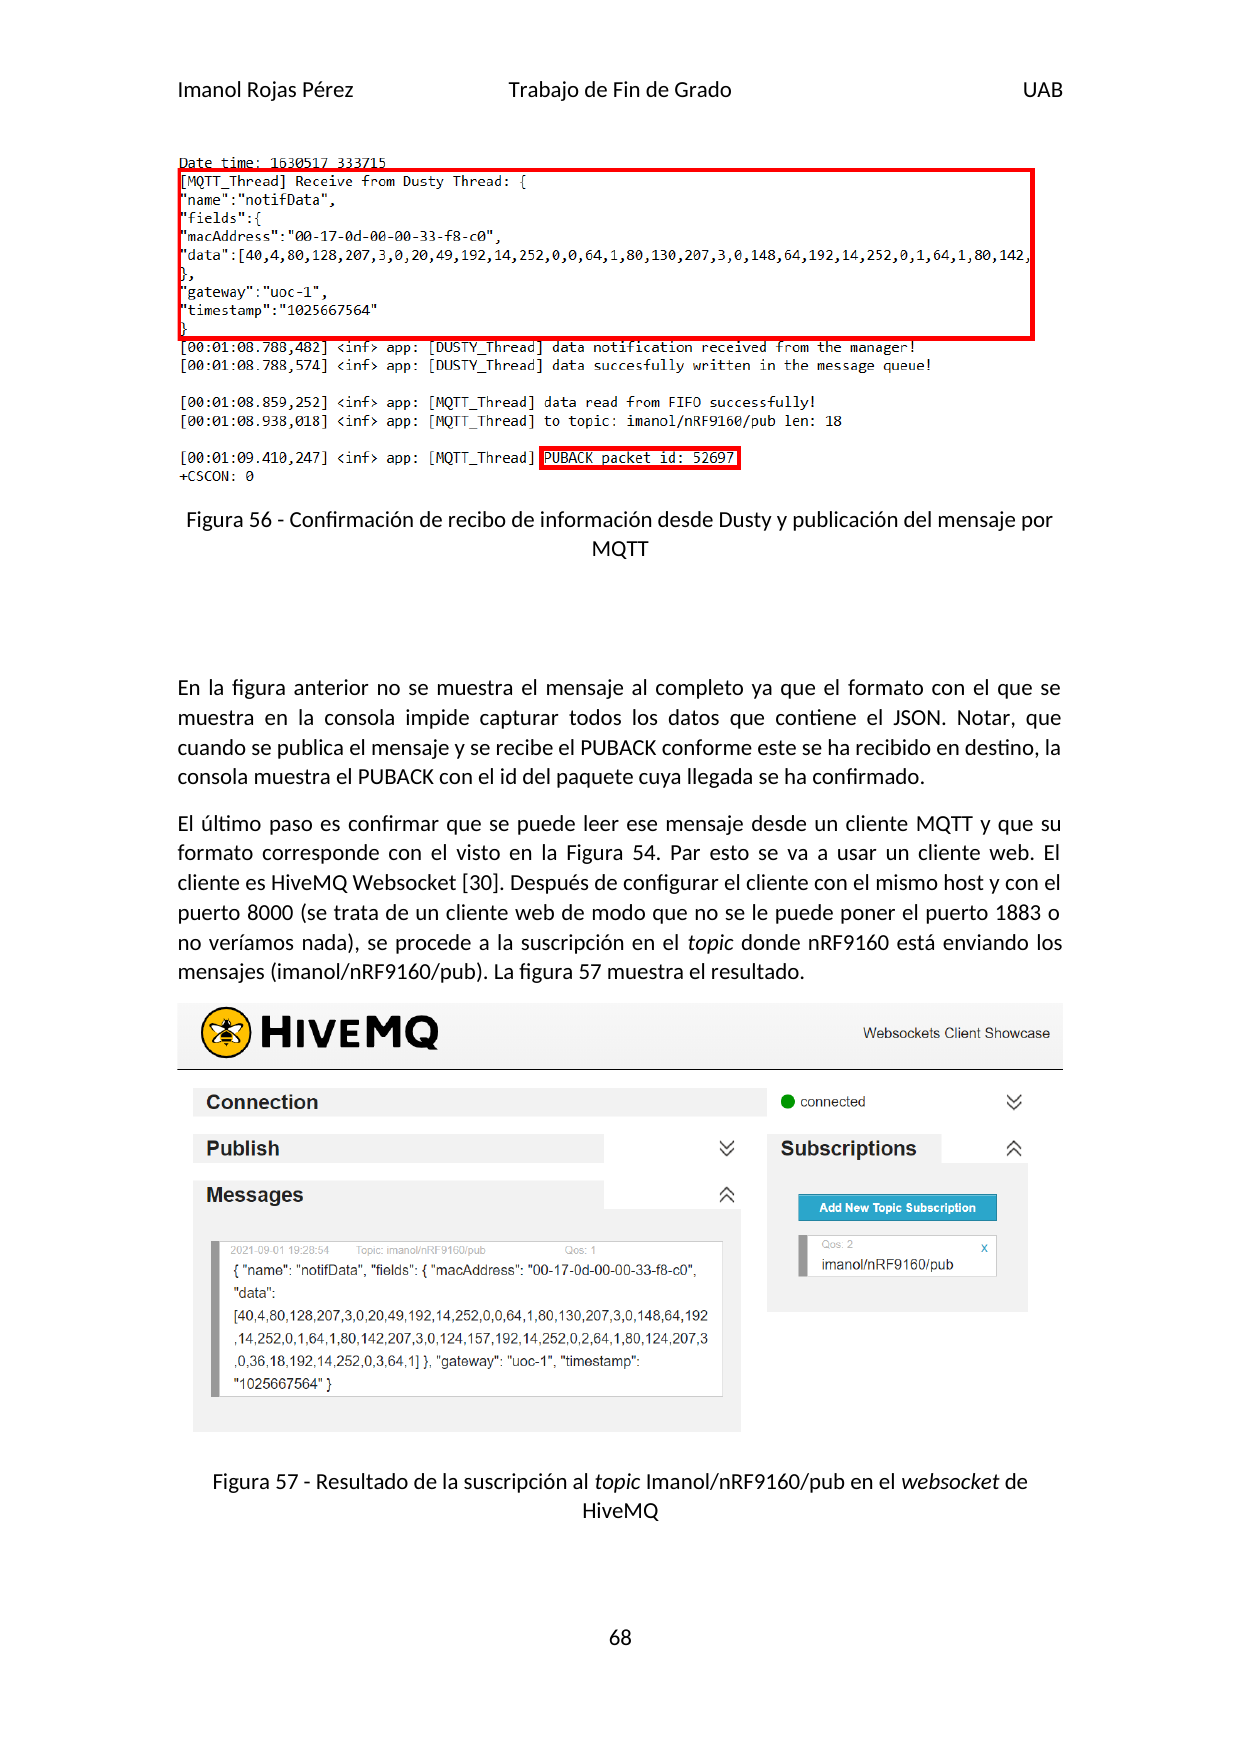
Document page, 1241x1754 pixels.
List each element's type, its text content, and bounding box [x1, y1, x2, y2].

text El último paso es confirmar que se puede leer ese mensaje desde un cliente MQTT y que su formato corresponde con el visto en la Figura 54. Par esto se va a usar un cliente web. El cliente es HiveMQ Websocket [30]. Después de configurar el cliente con el mismo host y con el puerto 8000 (se trata de un cliente web de modo que no se le puede poner el puerto 1883 o no veríamos nada), se procede a la suscripción en el topic donde nRF9160 está enviando los mensajes (imanol/nRF9160/pub). La figura 57 muestra el resultado. [177, 809, 1063, 985]
picture [177, 1003, 1063, 1449]
picture [177, 147, 1063, 487]
text En la figura anterior no se muestra el mensaje al completo ya que el formato con el que se muestra en la consola impide capturar todos los datos que contiene el JSON. Notar, que cuando se publica el mensaje y se recibe el PUBACK conforme este se ha recibido en destino, la consola muestra el PUBACK con el id del paquete cuya llegada se ha confirmado. [177, 673, 1063, 791]
